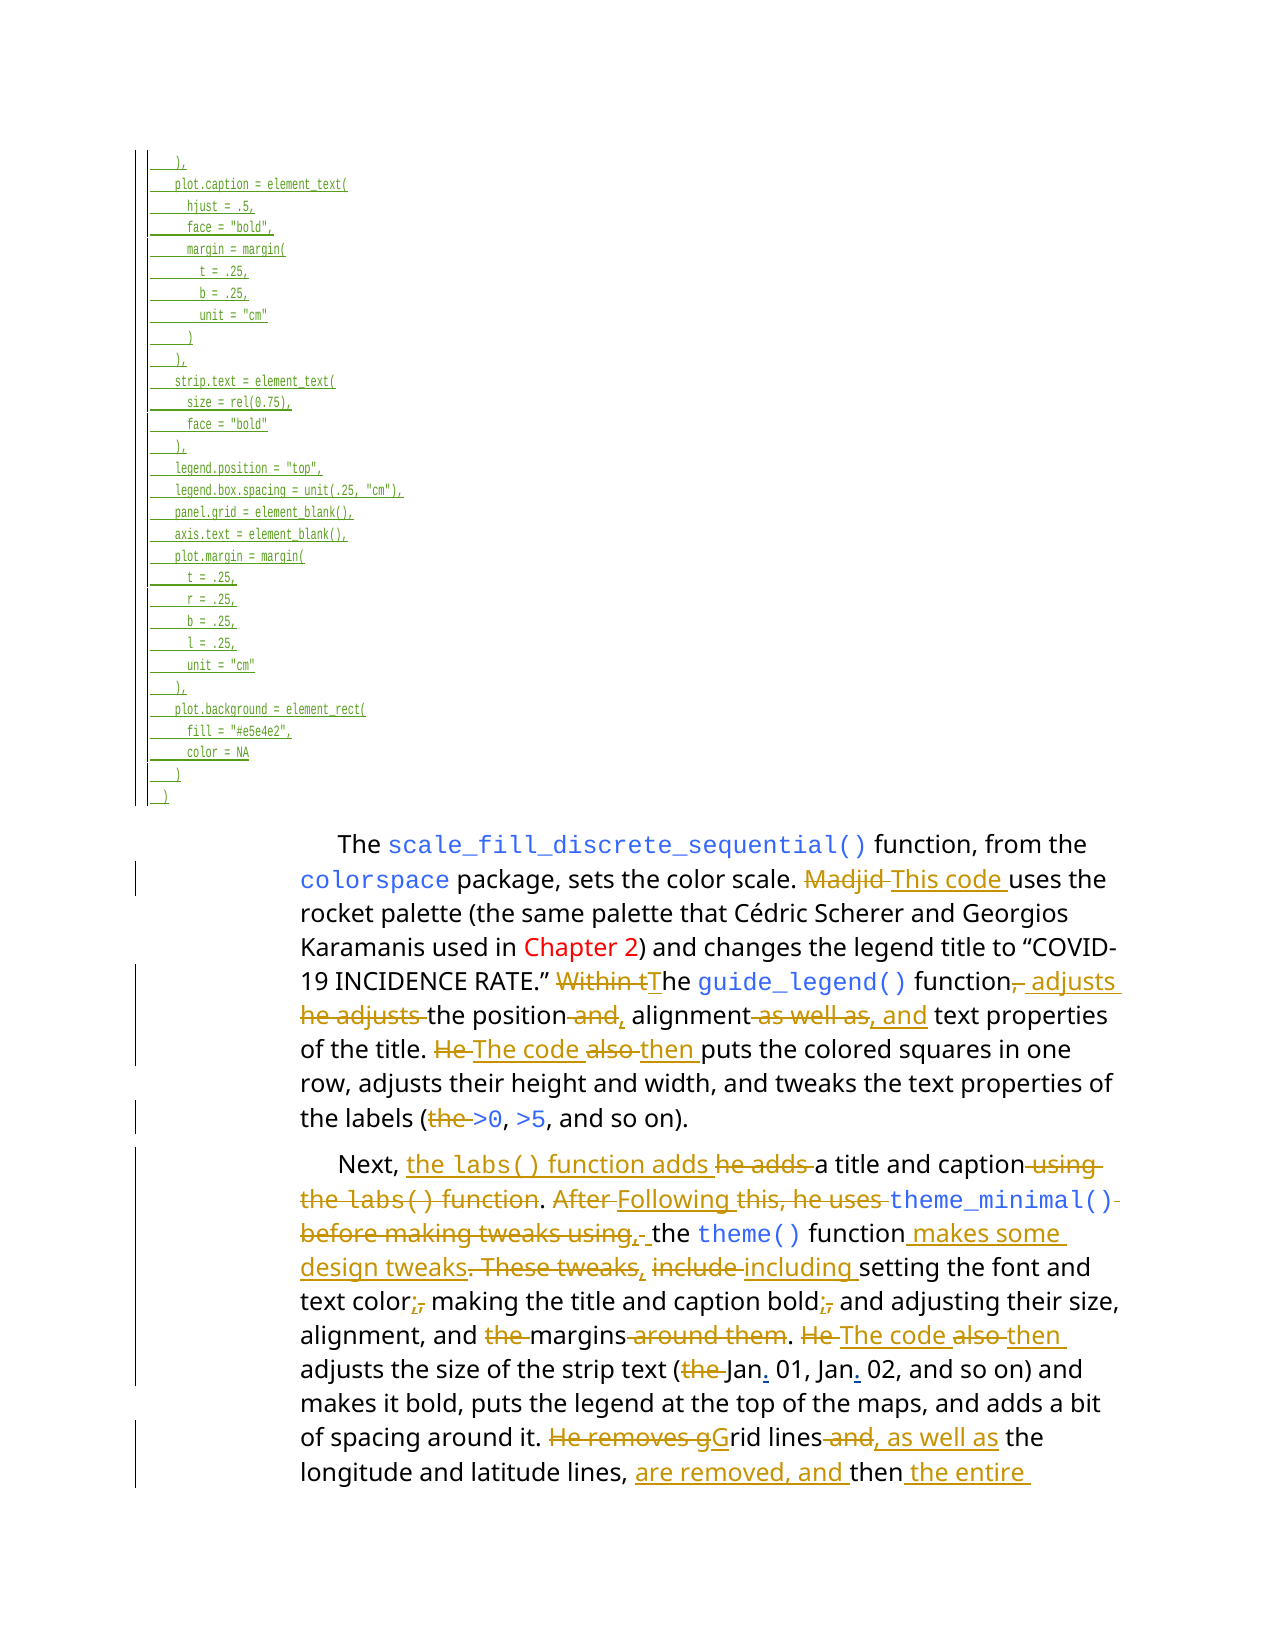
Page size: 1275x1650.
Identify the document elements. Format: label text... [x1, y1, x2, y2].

text The scale_fill_discrete_sequential() function, from the colorspace package, sets the color scale. uses the rocket palette (the same palette that Cédric Scherer and Georgios Karamanis used in Chapter 2) and changes the legend title to “COVID-19 INCIDENCE RATE.” he guide_legend() functionthe position alignment text properties of the title. puts the colored squares in one row, adjusts their height and width, and tweaks the text properties of the labels (>0, >5, and so on). [300, 827, 1125, 1134]
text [300, 1147, 1125, 1488]
